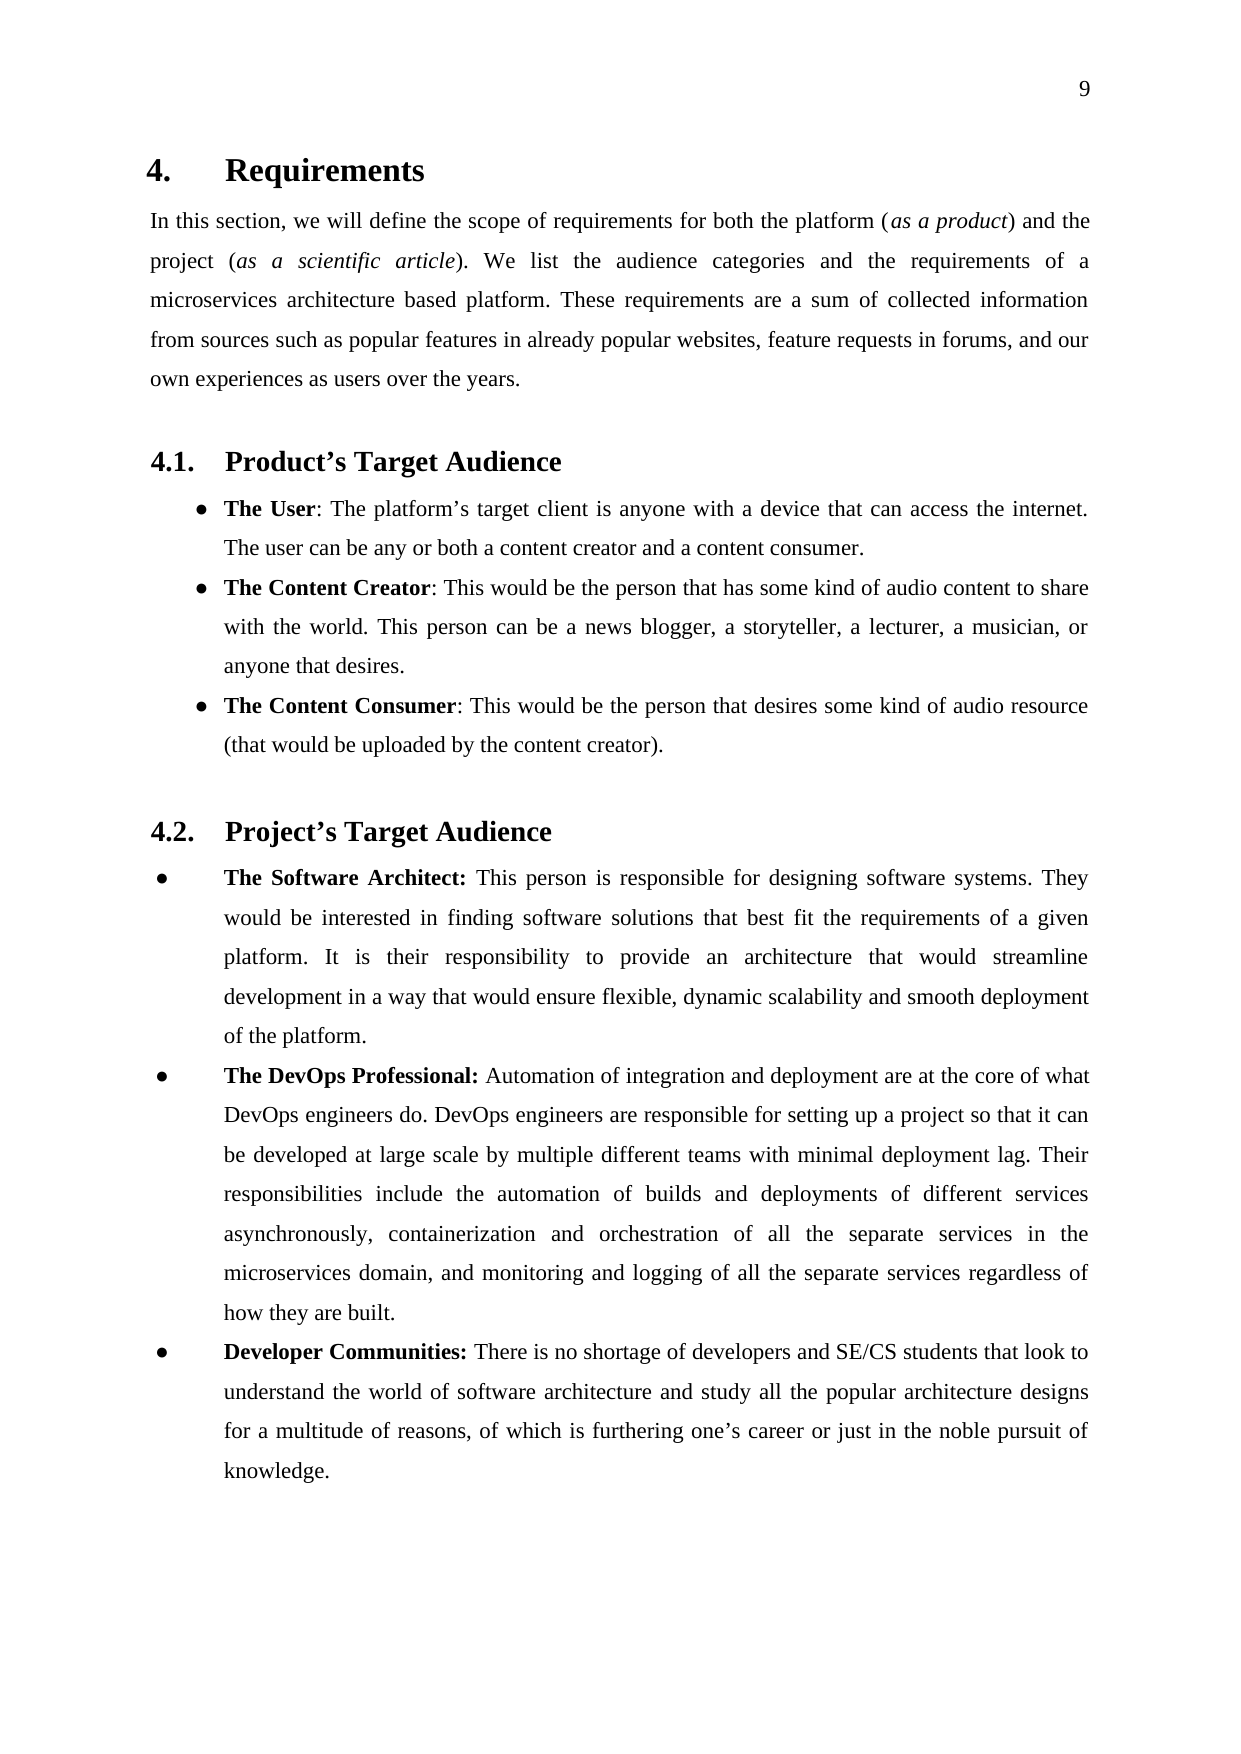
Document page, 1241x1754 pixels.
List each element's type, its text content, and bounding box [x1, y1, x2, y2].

list The Content Creator: This would be the person that has some kind of audio content to share with the world. This person can be a news blogger, a storyteller, a lecturer, a musician, or anyone that desires. [194, 574, 1090, 679]
list The Software Architect: This person is responsible for designing software systems. They would be interested in finding software solutions that best fit the requirements of a given platform. It is their responsibility to provide an architecture that would streamline development in a way that would ensure flexible, dynamic scalability and smooth deployment of the platform. [155, 864, 1090, 1049]
subtitle Project’s Target Audience [187, 814, 1090, 848]
list The User: The platform’s target client is anyone with a device that can access the internet. The user can be any or both a content creator and a content consumer. [194, 495, 1090, 561]
text In this section, we will define the scope of requirements for both the platform (as a product) and the project (as a scientific article). We list the audience categories and the requirements of a microservices architecture based platform. These requirements are a sum of collected information from sources such as popular features in already popular websites, feature requests in forums, and our own experiences as users over the years. [150, 207, 1090, 392]
list Developer Communities: There is no shortage of developers and SE/CS students that look to understand the world of software architecture and study all the popular architecture designs for a multitude of reasons, of which is furthering one’s career or just in the noble pursuit of knowledge. [155, 1338, 1090, 1483]
list The DevOps Professional: Automation of integration and deployment are at the core of what DevOps engineers do. DevOps engineers are responsible for setting up a project so that it can be developed at large scale by multiple different teams with minimal deployment lag. Their responsibilities include the automation of builds and deployments of different services asynchronously, containerization and orchestration of all the separate services in the microservices domain, and monitoring and logging of all the separate services regardless of how they are built. [155, 1062, 1090, 1325]
subtitle Requirements [146, 150, 1090, 188]
subtitle Product’s Target Audience [187, 444, 1090, 478]
list The Content Consumer: This would be the person that desires some kind of audio resource (that would be uploaded by the content creator). [194, 692, 1090, 758]
